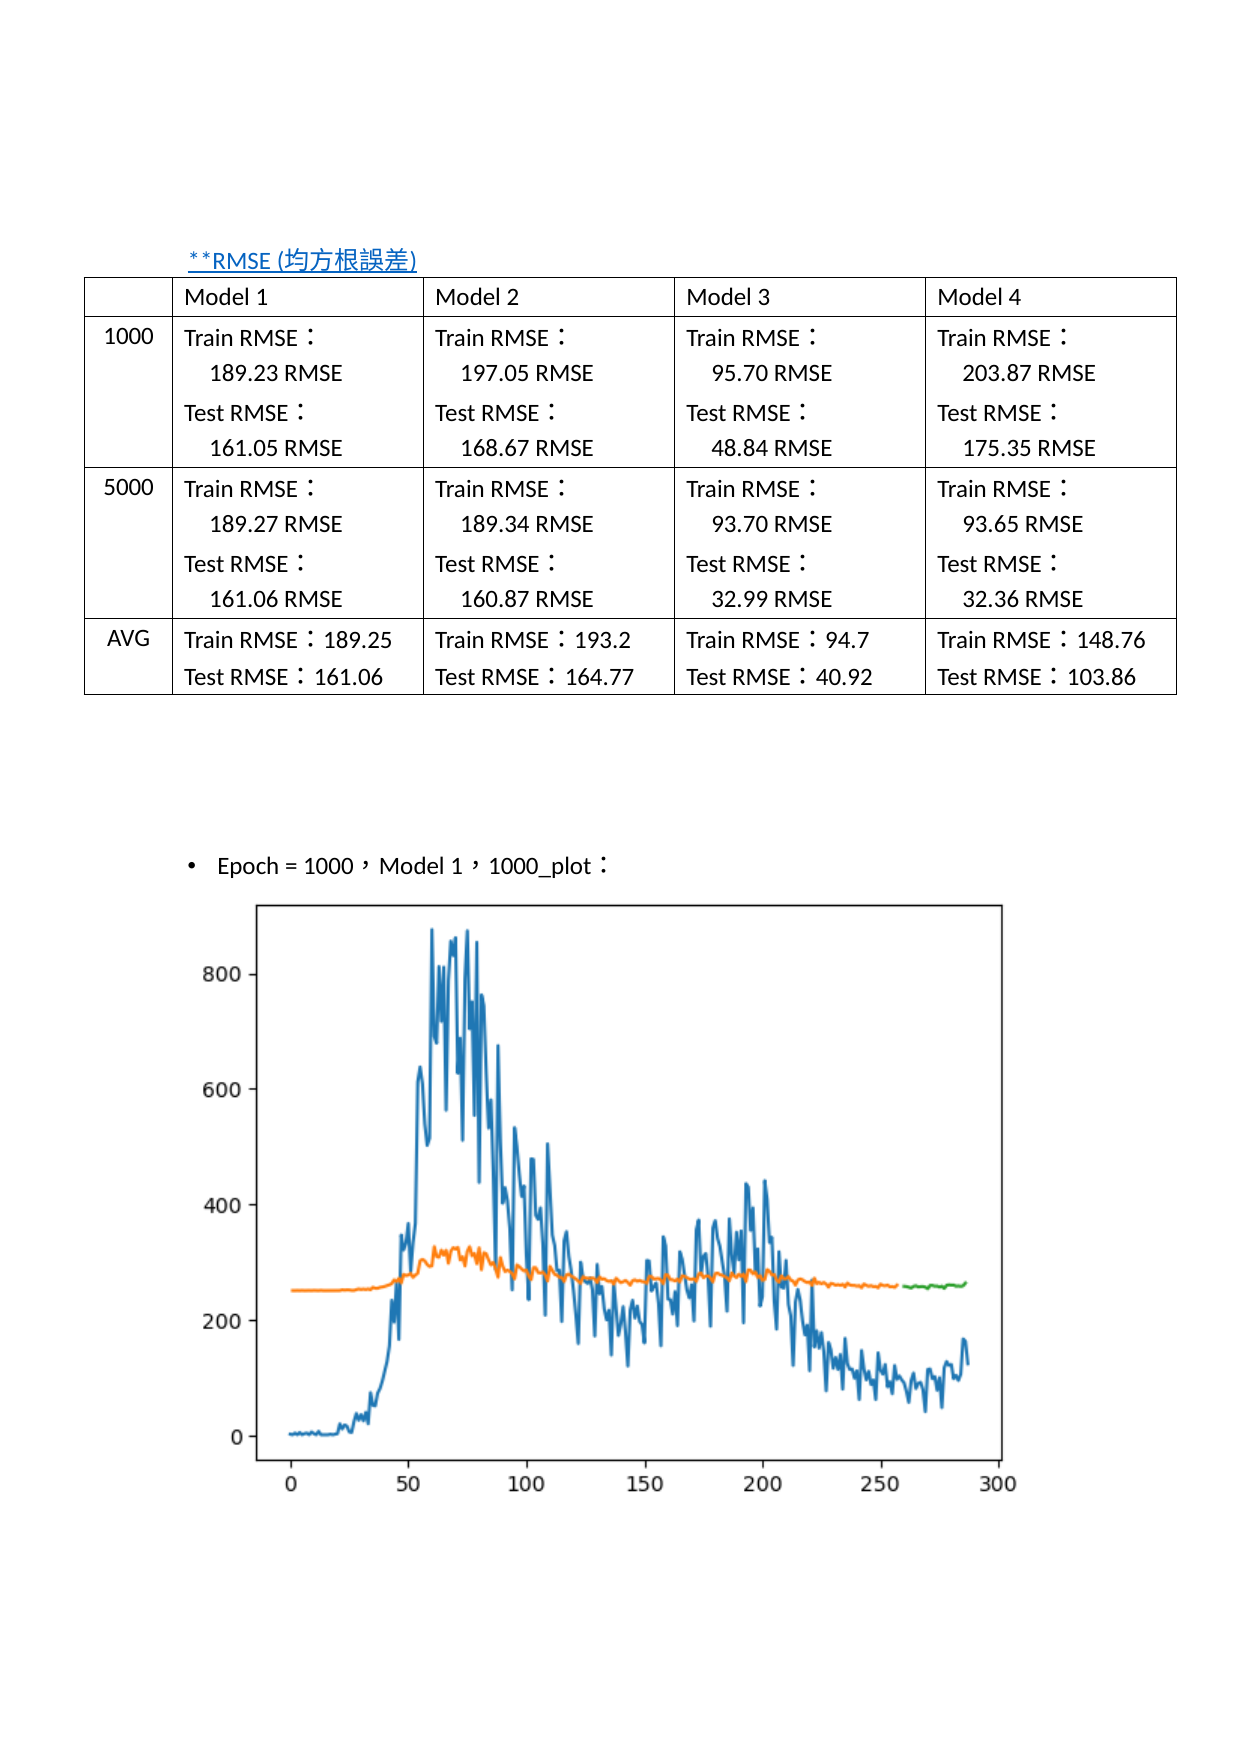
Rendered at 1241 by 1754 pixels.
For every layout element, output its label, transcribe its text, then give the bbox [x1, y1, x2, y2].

table_cell Train RMSE： 197.05 RMSE Test RMSE： 168.67 RMSE [424, 317, 674, 467]
table_header Model 4 [926, 278, 1176, 316]
table_cell Train RMSE： 189.23 RMSE Test RMSE： 161.05 RMSE [173, 317, 423, 467]
table_cell Train RMSE： 93.70 RMSE Test RMSE： 32.99 RMSE [675, 468, 925, 618]
table_header Model 2 [424, 278, 674, 316]
list Epoch = 1000，Model 1，1000_plot： [187, 845, 1053, 882]
table_header [85, 278, 172, 316]
table_cell Train RMSE：94.7 Test RMSE：40.92 [675, 619, 925, 694]
table_cell Train RMSE： 93.65 RMSE Test RMSE： 32.36 RMSE [926, 468, 1176, 618]
table_header Model 3 [675, 278, 925, 316]
table_cell Train RMSE：189.25 Test RMSE：161.06 [173, 619, 423, 694]
table_header Model 1 [173, 278, 423, 316]
table_cell Train RMSE： 189.27 RMSE Test RMSE： 161.06 RMSE [173, 468, 423, 618]
table_cell Train RMSE： 95.70 RMSE Test RMSE： 48.84 RMSE [675, 317, 925, 467]
table_cell AVG [85, 619, 172, 694]
table_cell Train RMSE： 189.34 RMSE Test RMSE： 160.87 RMSE [424, 468, 674, 618]
table_cell Train RMSE：148.76 Test RMSE：103.86 [926, 619, 1176, 694]
text **RMSE (均方根誤差) [187, 239, 1053, 277]
table_cell Train RMSE： 203.87 RMSE Test RMSE： 175.35 RMSE [926, 317, 1176, 467]
table_cell Train RMSE：193.2 Test RMSE：164.77 [424, 619, 674, 694]
picture [187, 891, 1033, 1511]
table_cell 1000 [85, 317, 172, 467]
table_cell 5000 [85, 468, 172, 618]
